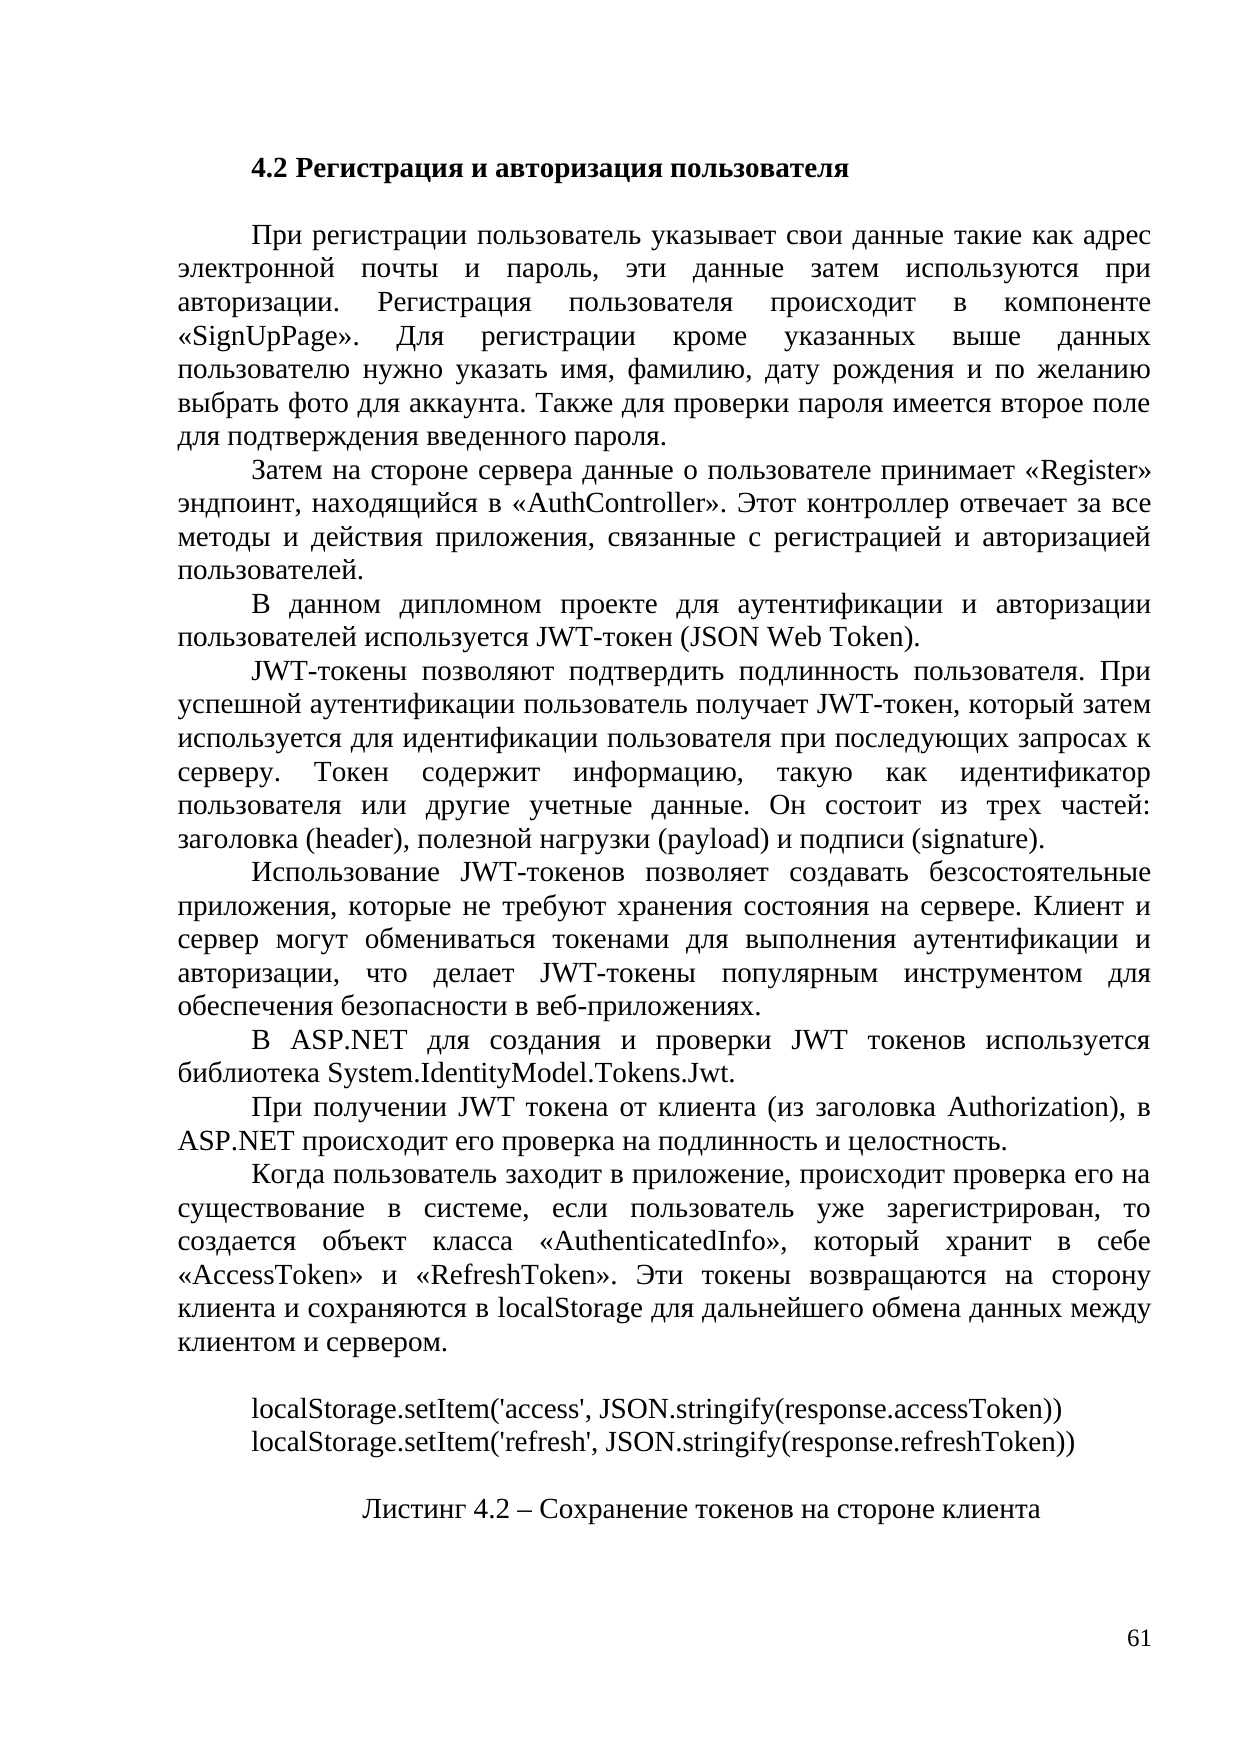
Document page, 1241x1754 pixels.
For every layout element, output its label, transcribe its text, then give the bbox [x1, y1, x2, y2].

text Затем на стороне сервера данные о пользователе принимает «Register» эндпоинт, находящийся в «AuthController». Этот контроллер отвечает за все методы и действия приложения, связанные с регистрацией и авторизацией пользователей. [177, 452, 1152, 586]
text Использование JWT-токенов позволяет создавать безсостоятельные приложения, которые не требуют хранения состояния на сервере. Клиент и сервер могут обмениваться токенами для выполнения аутентификации и авторизации, что делает JWT-токены популярным инструментом для обеспечения безопасности в веб-приложениях. [177, 854, 1152, 1022]
text Когда пользователь заходит в приложение, происходит проверка его на существование в системе, если пользователь уже зарегистрирован, то создается объект класса «AuthenticatedInfo», который хранит в себе «AccessToken» и «RefreshToken». Эти токены возвращаются на сторону клиента и сохраняются в localStorage для дальнейшего обмена данных между клиентом и сервером. [177, 1156, 1152, 1357]
text Листинг 4.2 – Сохранение токенов на стороне клиента [177, 1492, 1152, 1525]
text localStorage.setItem('refresh', JSON.stringify(response.refreshToken)) [177, 1424, 1152, 1458]
text При получении JWT токена от клиента (из заголовка Authorization), в ASP.NET происходит его проверка на подлинность и целостность. [177, 1089, 1152, 1156]
text При регистрации пользователь указывает свои данные такие как адрес электронной почты и пароль, эти данные затем используются при авторизации. Регистрация пользователя происходит в компоненте «SignUpPage». Для регистрации кроме указанных выше данных пользователю нужно указать имя, фамилию, дату рождения и по желанию выбрать фото для аккаунта. Также для проверки пароля имеется второе поле для подтверждения введенного пароля. [177, 217, 1152, 452]
text В данном дипломном проекте для аутентификации и авторизации пользователей используется JWT-токен (JSON Web Token). [177, 586, 1152, 653]
text localStorage.setItem('access', JSON.stringify(response.accessToken)) [177, 1391, 1152, 1424]
text JWT-токены позволяют подтвердить подлинность пользователя. При успешной аутентификации пользователь получает JWT-токен, который затем используется для идентификации пользователя при последующих запросах к серверу. Токен содержит информацию, такую как идентификатор пользователя или другие учетные данные. Он состоит из трех частей: заголовка (header), полезной нагрузки (payload) и подписи (signature). [177, 653, 1152, 854]
title Регистрация и авторизация пользователя [251, 150, 1152, 183]
text В ASP.NET для создания и проверки JWT токенов используется библиотека System.IdentityModel.Tokens.Jwt. [177, 1022, 1152, 1089]
